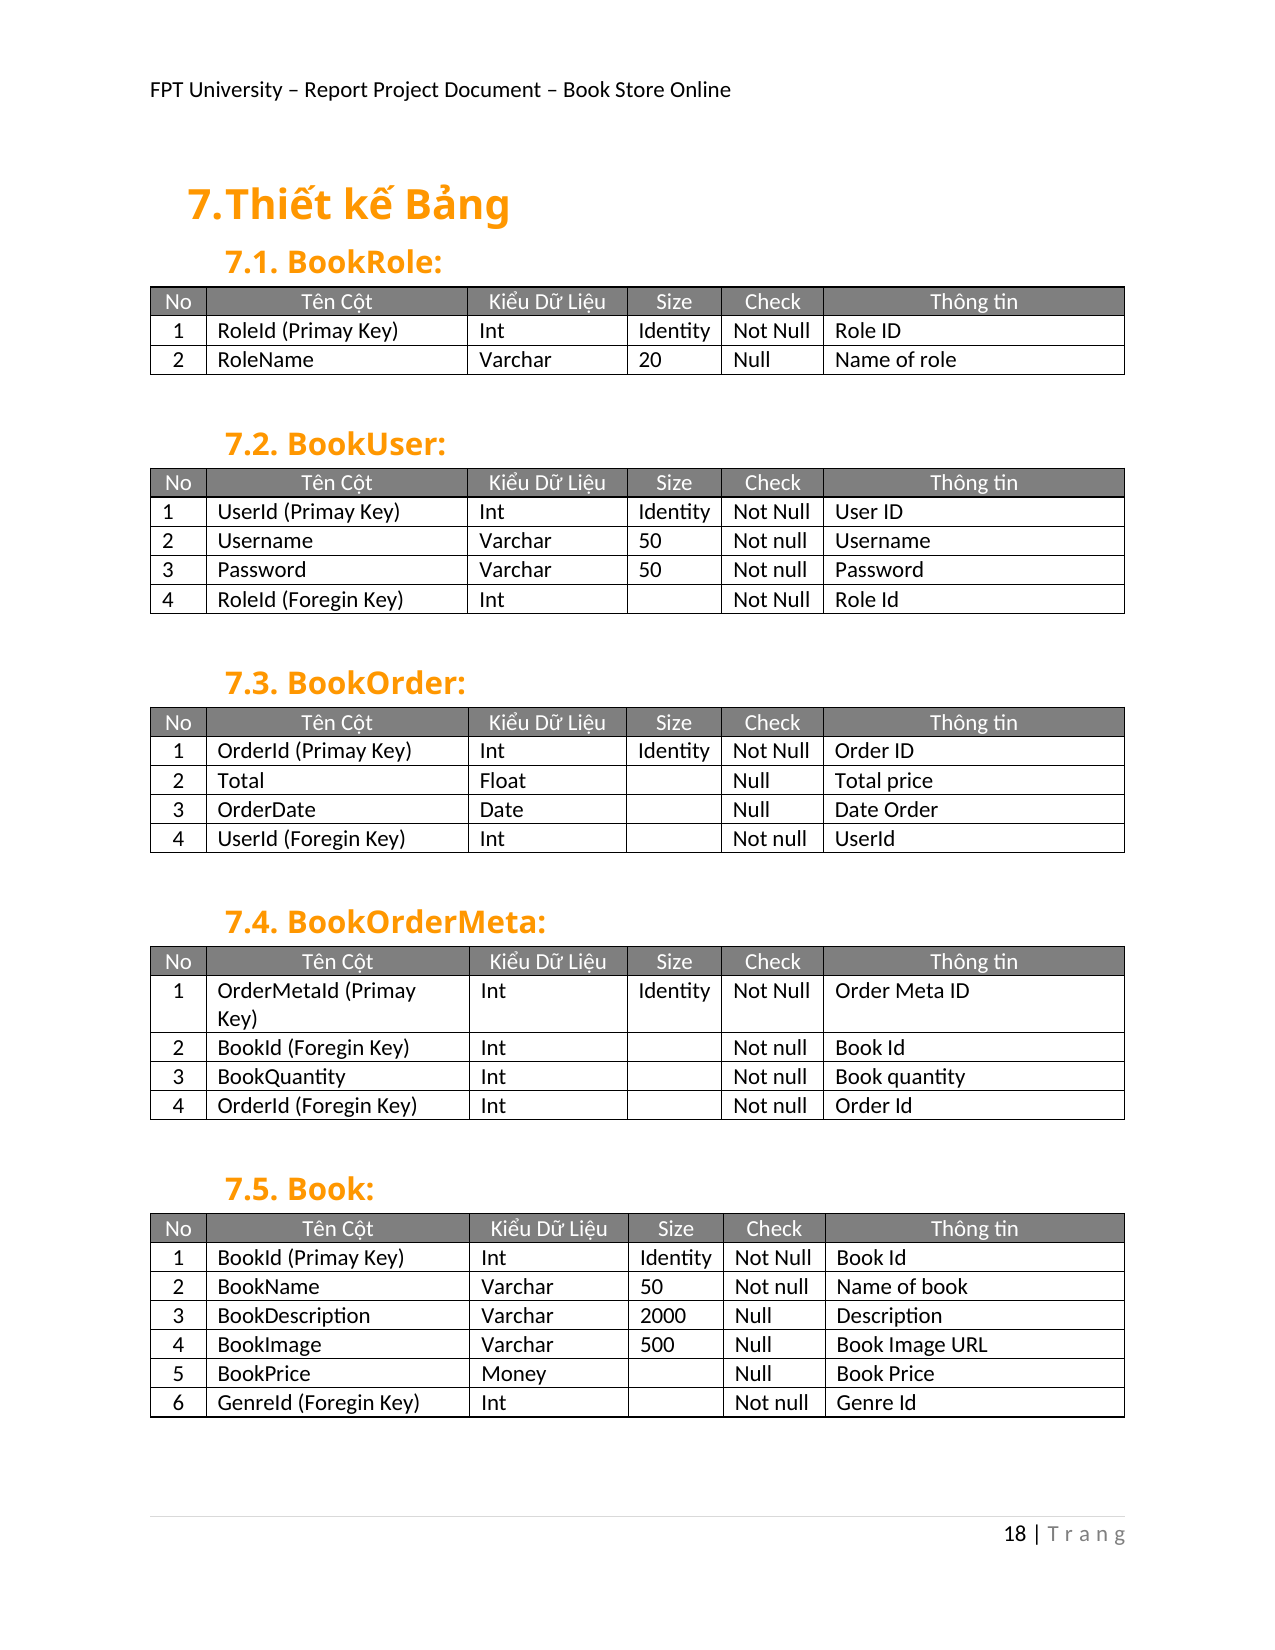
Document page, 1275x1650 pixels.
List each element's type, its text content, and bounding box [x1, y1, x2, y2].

table_header Kiểu Dữ Liệu [468, 469, 627, 496]
table_cell Total [207, 766, 468, 794]
table_cell Varchar [468, 556, 627, 584]
table_cell BookName [207, 1272, 469, 1300]
table_cell [628, 585, 721, 613]
table_cell Null [722, 346, 823, 373]
table_cell Identity [628, 976, 721, 1032]
table_cell Book Id [824, 1033, 1124, 1061]
table_cell Identity [628, 316, 721, 344]
table_header Check [722, 469, 823, 496]
table_cell Int [470, 1062, 627, 1090]
table_cell UserId (Foregin Key) [207, 824, 468, 852]
table_header Tên Cột [207, 288, 467, 315]
table_cell 50 [629, 1272, 723, 1300]
subtitle 7.3. BookOrder: [150, 661, 1125, 703]
table_cell Varchar [468, 527, 627, 554]
table_cell Order Meta ID [824, 976, 1124, 1032]
table_header Thông tin [824, 288, 1124, 315]
table_cell 2 [151, 346, 206, 373]
table_cell Book Image URL [826, 1330, 1124, 1358]
subtitle Thiết kế Bảng [187, 175, 1125, 232]
table_cell RoleName [207, 346, 467, 373]
table_cell Not null [722, 1033, 823, 1061]
table_header Size [628, 469, 721, 496]
table_cell [628, 1091, 721, 1119]
table_cell 4 [151, 585, 206, 613]
table_cell Date [469, 795, 626, 823]
table_cell User ID [824, 498, 1124, 526]
table_cell Not Null [724, 1243, 825, 1271]
table_cell 5 [151, 1359, 206, 1387]
table_cell [628, 1033, 721, 1061]
table_cell [627, 766, 721, 794]
table_header Size [628, 947, 721, 975]
table_cell 4 [151, 824, 206, 852]
table_cell Identity [627, 737, 721, 765]
table_cell Not null [722, 527, 823, 554]
table_cell Varchar [470, 1272, 628, 1300]
subtitle 7.4. BookOrderMeta: [150, 900, 1125, 942]
table_cell [629, 1388, 723, 1416]
table_cell Not null [724, 1388, 825, 1416]
table_cell Not Null [722, 585, 823, 613]
table_cell Total price [824, 766, 1124, 794]
table_header Check [722, 947, 823, 975]
table_cell Not Null [722, 737, 823, 765]
table_cell BookPrice [207, 1359, 469, 1387]
table_cell Null [724, 1359, 825, 1387]
table_cell OrderId (Foregin Key) [207, 1091, 469, 1119]
table_cell OrderDate [207, 795, 468, 823]
table_header Tên Cột [207, 1214, 469, 1242]
table_cell Genre Id [826, 1388, 1124, 1416]
table_cell 2 [151, 527, 206, 554]
table_cell Date Order [824, 795, 1124, 823]
table_cell Null [722, 766, 823, 794]
table_header Kiểu Dữ Liệu [468, 288, 627, 315]
table_cell Not Null [722, 316, 823, 344]
table_cell 3 [151, 1062, 206, 1090]
table_cell Int [468, 316, 627, 344]
table_cell BookQuantity [207, 1062, 469, 1090]
table_cell 50 [628, 527, 721, 554]
table_cell BookId (Primay Key) [207, 1243, 469, 1271]
table_cell Identity [628, 498, 721, 526]
table_cell Password [207, 556, 467, 584]
table_cell Identity [629, 1243, 723, 1271]
table_cell 2 [151, 766, 206, 794]
table_header Tên Cột [207, 947, 469, 975]
table_header No [151, 708, 206, 736]
table_cell Int [470, 1388, 628, 1416]
table_cell 3 [151, 795, 206, 823]
table_cell [629, 1359, 723, 1387]
table_cell Username [824, 527, 1124, 554]
table_header Size [629, 1214, 723, 1242]
table_cell 1 [151, 498, 206, 526]
table_cell UserId (Primay Key) [207, 498, 467, 526]
table_cell [628, 1062, 721, 1090]
table_cell Not Null [722, 976, 823, 1032]
table_cell 1 [151, 1243, 206, 1271]
table_header Check [722, 288, 823, 315]
table_cell 500 [629, 1330, 723, 1358]
table_cell GenreId (Foregin Key) [207, 1388, 469, 1416]
table_cell 4 [151, 1330, 206, 1358]
table_cell Book Id [826, 1243, 1124, 1271]
table_cell Not null [722, 824, 823, 852]
table_cell Int [470, 1033, 627, 1061]
table_cell Null [724, 1330, 825, 1358]
table_cell 2 [151, 1272, 206, 1300]
table_cell Not Null [722, 498, 823, 526]
table_header Size [628, 288, 721, 315]
table_cell Role ID [824, 316, 1124, 344]
table_header Thông tin [826, 1214, 1124, 1242]
table_cell Int [470, 1243, 628, 1271]
table_cell Name of book [826, 1272, 1124, 1300]
table_cell BookId (Foregin Key) [207, 1033, 469, 1061]
table_header Kiểu Dữ Liệu [470, 947, 627, 975]
table_cell [627, 795, 721, 823]
table_header Size [627, 708, 721, 736]
table_cell Not null [722, 1091, 823, 1119]
table_cell 4 [151, 1091, 206, 1119]
table_cell Money [470, 1359, 628, 1387]
table_header No [151, 947, 206, 975]
subtitle 7.2. BookUser: [150, 421, 1125, 464]
table_cell Book quantity [824, 1062, 1124, 1090]
table_cell BookDescription [207, 1301, 469, 1329]
table_cell Not null [722, 1062, 823, 1090]
table_cell Not null [724, 1272, 825, 1300]
table_cell 1 [151, 316, 206, 344]
subtitle 7.5. Book: [150, 1167, 1125, 1209]
table_cell BookImage [207, 1330, 469, 1358]
table_cell 20 [628, 346, 721, 373]
table_cell 1 [151, 976, 206, 1032]
table_cell Role Id [824, 585, 1124, 613]
table_cell Varchar [468, 346, 627, 373]
subtitle 7.1. BookRole: [225, 240, 1125, 283]
table_cell OrderMetaId (Primay Key) [207, 976, 469, 1032]
table_cell Password [824, 556, 1124, 584]
table_cell Book Price [826, 1359, 1124, 1387]
table_cell Varchar [470, 1301, 628, 1329]
table_cell 6 [151, 1388, 206, 1416]
table_cell Int [470, 976, 627, 1032]
table_cell Int [470, 1091, 627, 1119]
table_cell Int [469, 737, 626, 765]
table_cell 2000 [629, 1301, 723, 1329]
table_header No [151, 288, 206, 315]
table_header Tên Cột [207, 469, 467, 496]
table_cell 3 [151, 556, 206, 584]
table_cell Int [469, 824, 626, 852]
table_cell 2 [151, 1033, 206, 1061]
table_cell Description [826, 1301, 1124, 1329]
table_header No [151, 469, 206, 496]
table_cell Order Id [824, 1091, 1124, 1119]
table_cell 50 [628, 556, 721, 584]
table_header Kiểu Dữ Liệu [470, 1214, 628, 1242]
table_cell Name of role [824, 346, 1124, 373]
table_cell Varchar [470, 1330, 628, 1358]
table_cell Not null [722, 556, 823, 584]
table_header Check [722, 708, 823, 736]
table_cell Int [468, 585, 627, 613]
table_cell Null [722, 795, 823, 823]
table_cell Username [207, 527, 467, 554]
table_header Thông tin [824, 469, 1124, 496]
table_cell Float [469, 766, 626, 794]
table_cell 3 [151, 1301, 206, 1329]
table_cell RoleId (Foregin Key) [207, 585, 467, 613]
table_cell Null [724, 1301, 825, 1329]
table_header Tên Cột [207, 708, 468, 736]
table_cell RoleId (Primay Key) [207, 316, 467, 344]
table_cell 1 [151, 737, 206, 765]
table_cell [627, 824, 721, 852]
table_cell UserId [824, 824, 1124, 852]
table_cell Order ID [824, 737, 1124, 765]
table_header Check [724, 1214, 825, 1242]
table_header Thông tin [824, 947, 1124, 975]
table_cell Int [468, 498, 627, 526]
table_cell OrderId (Primay Key) [207, 737, 468, 765]
table_header No [151, 1214, 206, 1242]
table_header Thông tin [824, 708, 1124, 736]
table_header Kiểu Dữ Liệu [469, 708, 626, 736]
